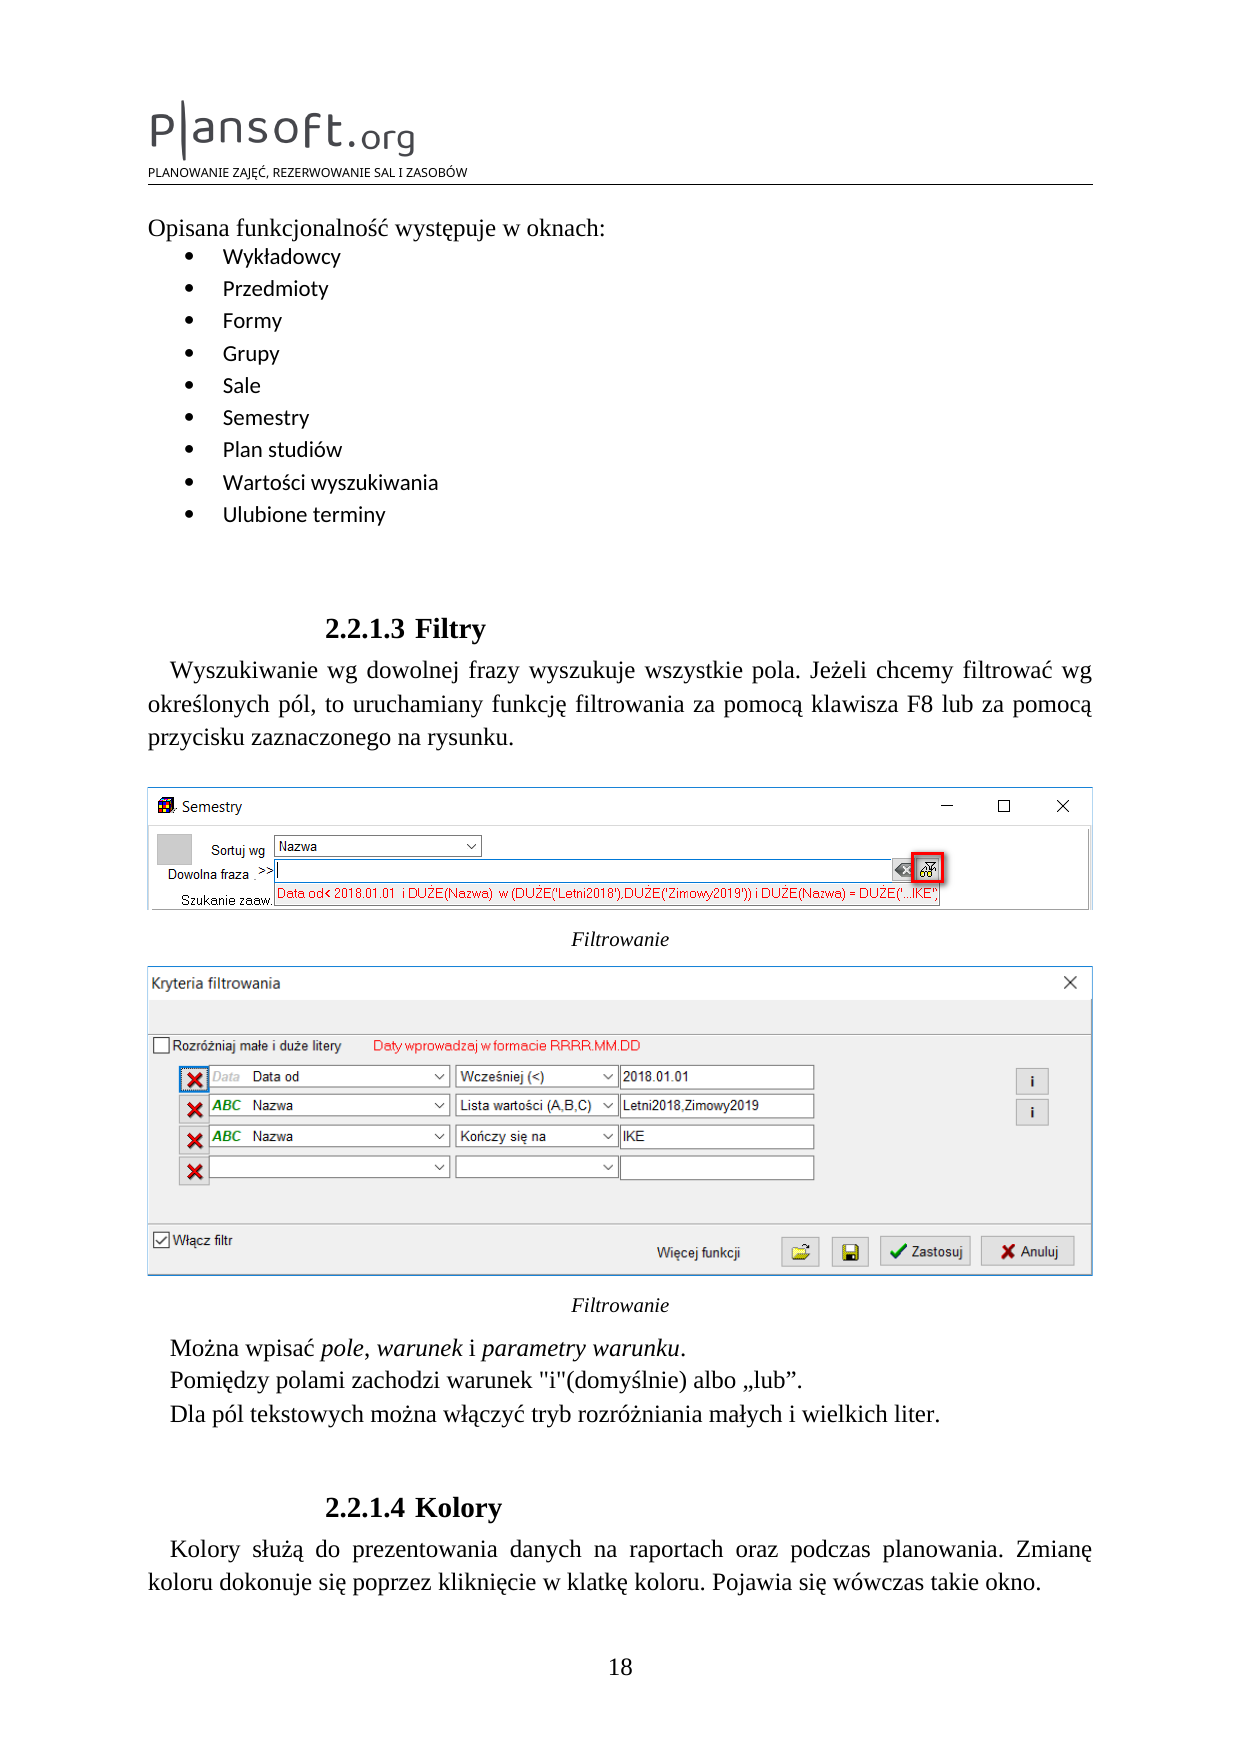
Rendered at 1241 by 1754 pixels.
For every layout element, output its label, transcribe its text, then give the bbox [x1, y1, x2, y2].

subtitle Filtry [325, 611, 1093, 644]
list Plan studiów [185, 435, 1093, 463]
text Można wpisać pole, warunek i parametry warunku. [148, 1333, 1093, 1361]
text Kolory służą do prezentowania danych na raportach oraz podczas planowania. Zmianę koloru dokonuje się poprzez kliknięcie w klatkę koloru. Pojawia się wówczas takie okno. [148, 1534, 1093, 1596]
text Filtrowanie [148, 926, 1093, 951]
picture [147, 73, 418, 165]
list Przedmioty [185, 274, 1093, 302]
text Dla pól tekstowych można włączyć tryb rozróżniania małych i wielkich liter. [148, 1399, 1093, 1427]
list Sale [185, 371, 1093, 399]
list Wykładowcy [185, 242, 1093, 270]
list Semestry [185, 403, 1093, 431]
list Formy [185, 307, 1093, 335]
list Grupy [185, 339, 1093, 367]
list Wartości wyszukiwania [185, 468, 1093, 496]
text Opisana funkcjonalność występuje w oknach: [148, 213, 1093, 242]
text Filtrowanie [148, 1292, 1093, 1317]
list Ulubione terminy [185, 500, 1093, 528]
text Pomiędzy polami zachodzi warunek "i"(domyślnie) albo „lub”. [148, 1366, 1093, 1394]
picture [147, 966, 1093, 1276]
picture [147, 787, 1093, 910]
text Wyszukiwanie wg dowolnej frazy wyszukuje wszystkie pola. Jeżeli chcemy filtrować wg określonych pól, to uruchamiany funkcję filtrowania za pomocą klawisza F8 lub za pomocą przycisku zaznaczonego na rysunku. [148, 656, 1093, 750]
subtitle Kolory [325, 1490, 1093, 1523]
